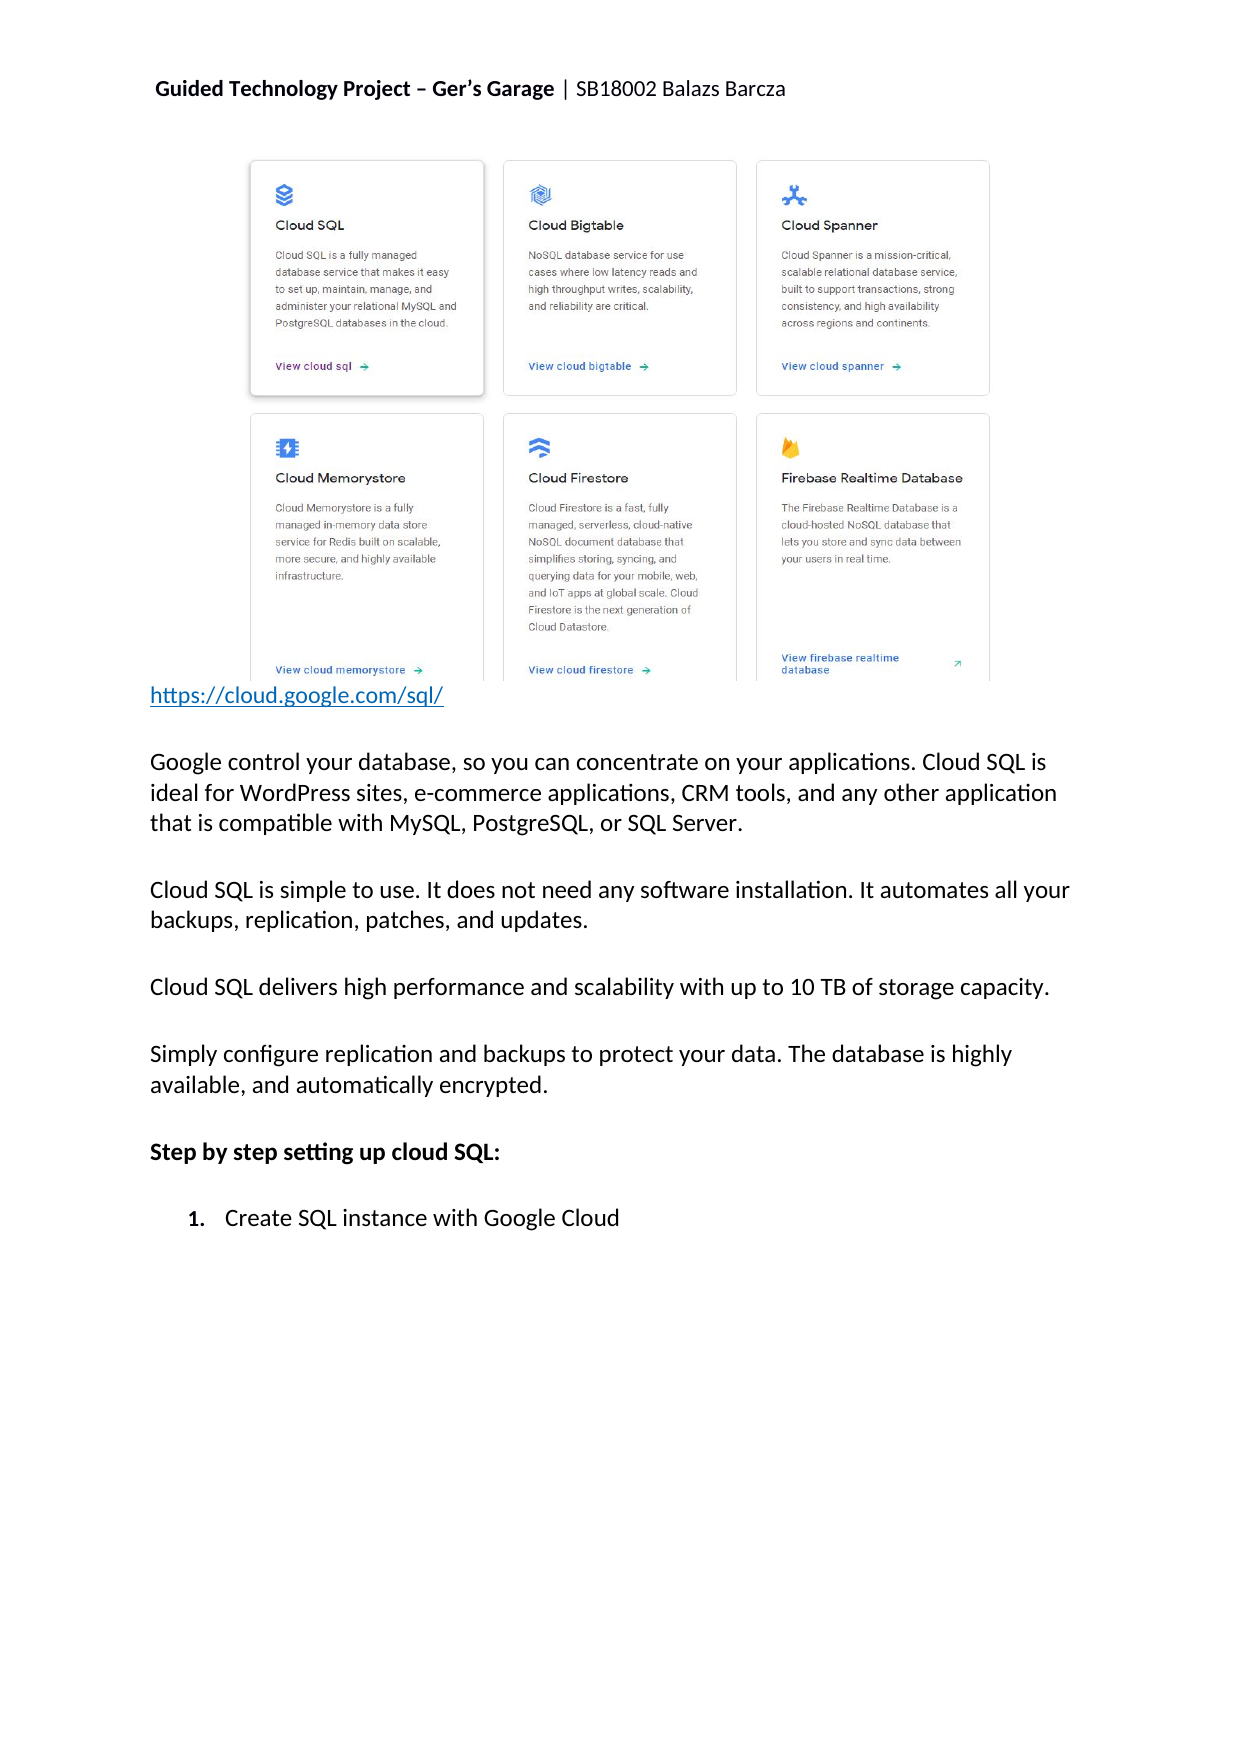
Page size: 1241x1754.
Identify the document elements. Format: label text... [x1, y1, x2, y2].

picture [237, 150, 1003, 681]
list Create SQL instance with Google Cloud [187, 1203, 1090, 1233]
text Google control your database, so you can concentrate on your applications. Cloud SQL is ideal for WordPress sites, e-commerce applications, CRM tools, and any other application that is compatible with MySQL, PostgreSQL, or SQL Server. [150, 746, 1090, 838]
text Cloud SQL delivers high performance and scalability with up to 10 TB of storage capacity. [150, 971, 1090, 1002]
text Simply configure replication and backups to protect your data. The database is highly available, and automatically encrypted. [150, 1038, 1090, 1099]
text Cloud SQL is simple to use. It does not need any software installation. It automates all your backups, replication, patches, and updates. [150, 874, 1090, 935]
text Step by step setting up cloud SQL: [150, 1136, 1090, 1166]
